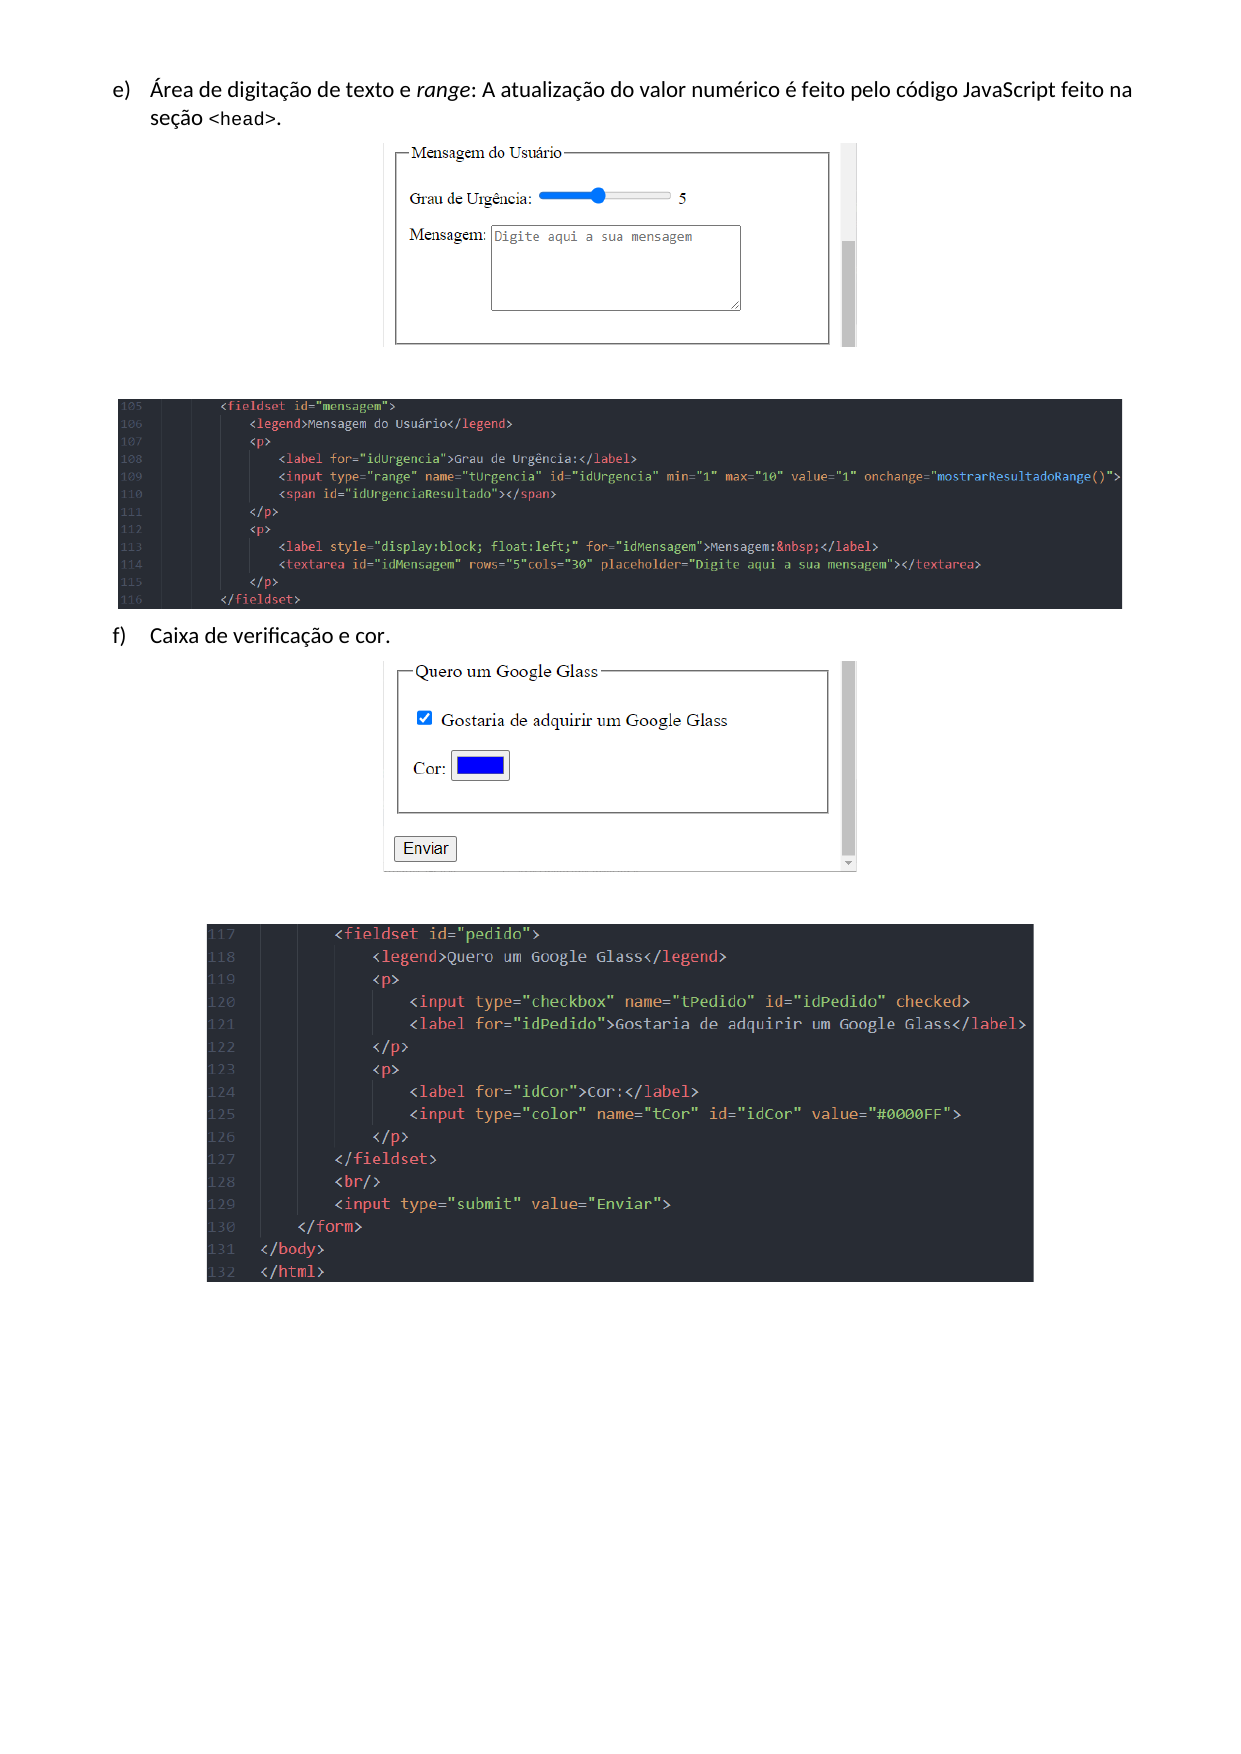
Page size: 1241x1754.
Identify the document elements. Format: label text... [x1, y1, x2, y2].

picture [383, 143, 857, 347]
list Caixa de verificação e cor. [112, 621, 1165, 649]
list Área de digitação de texto e range: A atualização do valor numérico é feito pelo código JavaScript feito na seção <head>. [112, 75, 1165, 131]
picture [383, 661, 857, 872]
